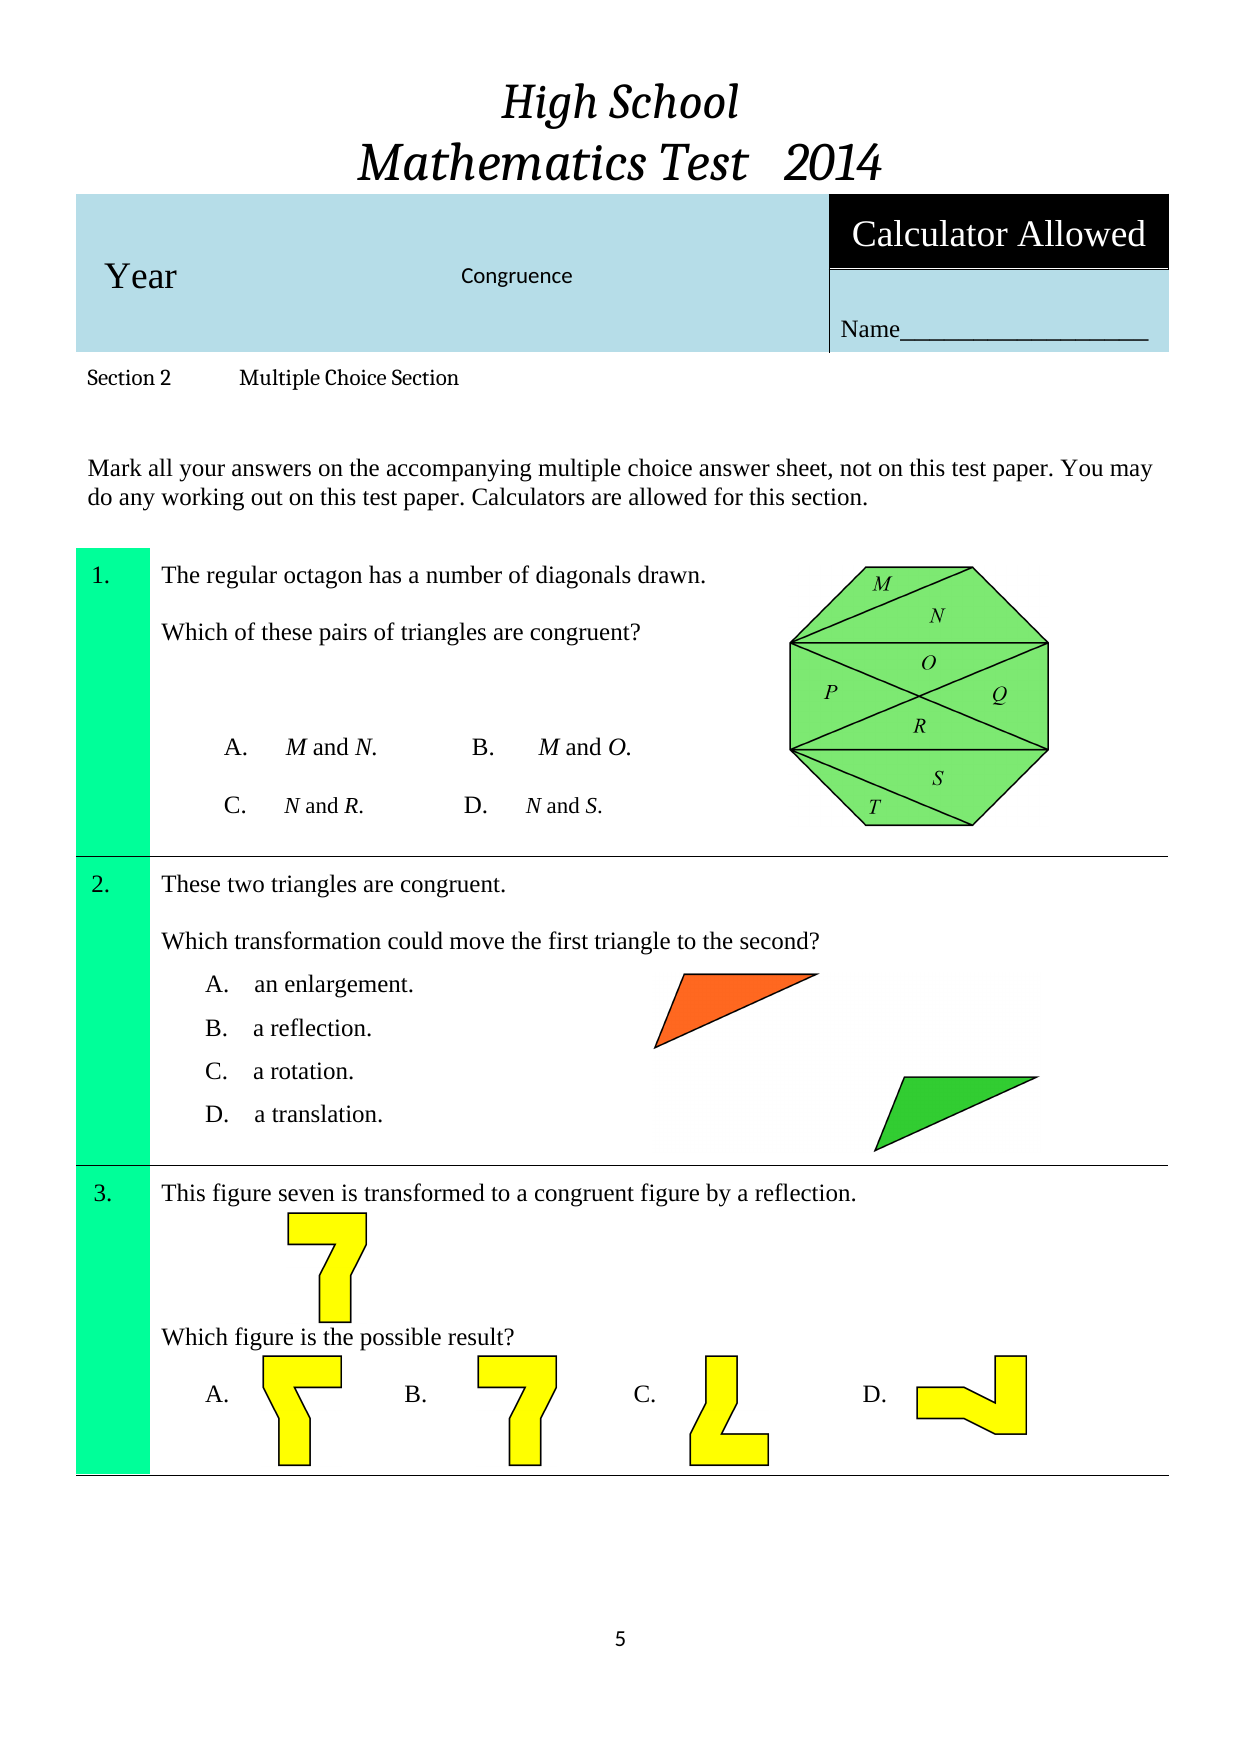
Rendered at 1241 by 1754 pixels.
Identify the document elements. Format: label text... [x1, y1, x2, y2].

table_cell These two triangles are congruent. Which transformation could move the first triangle to the second? A. an enlargement. B. a reflection. C. a rotation. D. a translation. [150, 856, 1169, 1165]
table_cell This figure seven is transformed to a congruent figure by a reflection. Which figure is the possible result? A. B. C. D. [150, 1165, 1169, 1474]
table_cell Name_________________ [830, 270, 1169, 352]
picture [652, 972, 1041, 1153]
table_cell [76, 1166, 150, 1474]
table_cell [76, 857, 150, 1165]
table_cell The regular octagon has a number of diagonals drawn. Which of these pairs of triangles are congruent? A. M and N. B. M and O. C. N and R. D. N and S. [150, 548, 1169, 856]
table_header Year [76, 194, 205, 352]
table_cell [76, 548, 150, 856]
picture [915, 1354, 1028, 1436]
table_header Calculator Allowed [830, 195, 1168, 268]
table_header [205, 194, 829, 352]
picture [476, 1354, 558, 1467]
picture [788, 565, 1049, 827]
table_cell Section 2 Multiple Choice Section [76, 353, 1169, 441]
picture [286, 1211, 368, 1324]
picture [261, 1354, 343, 1467]
picture [688, 1354, 770, 1467]
table_cell Mark all your answers on the accompanying multiple choice answer sheet, not on this test paper. You may do any working out on this test paper. Calculators are allowed for this section. [76, 441, 1169, 548]
